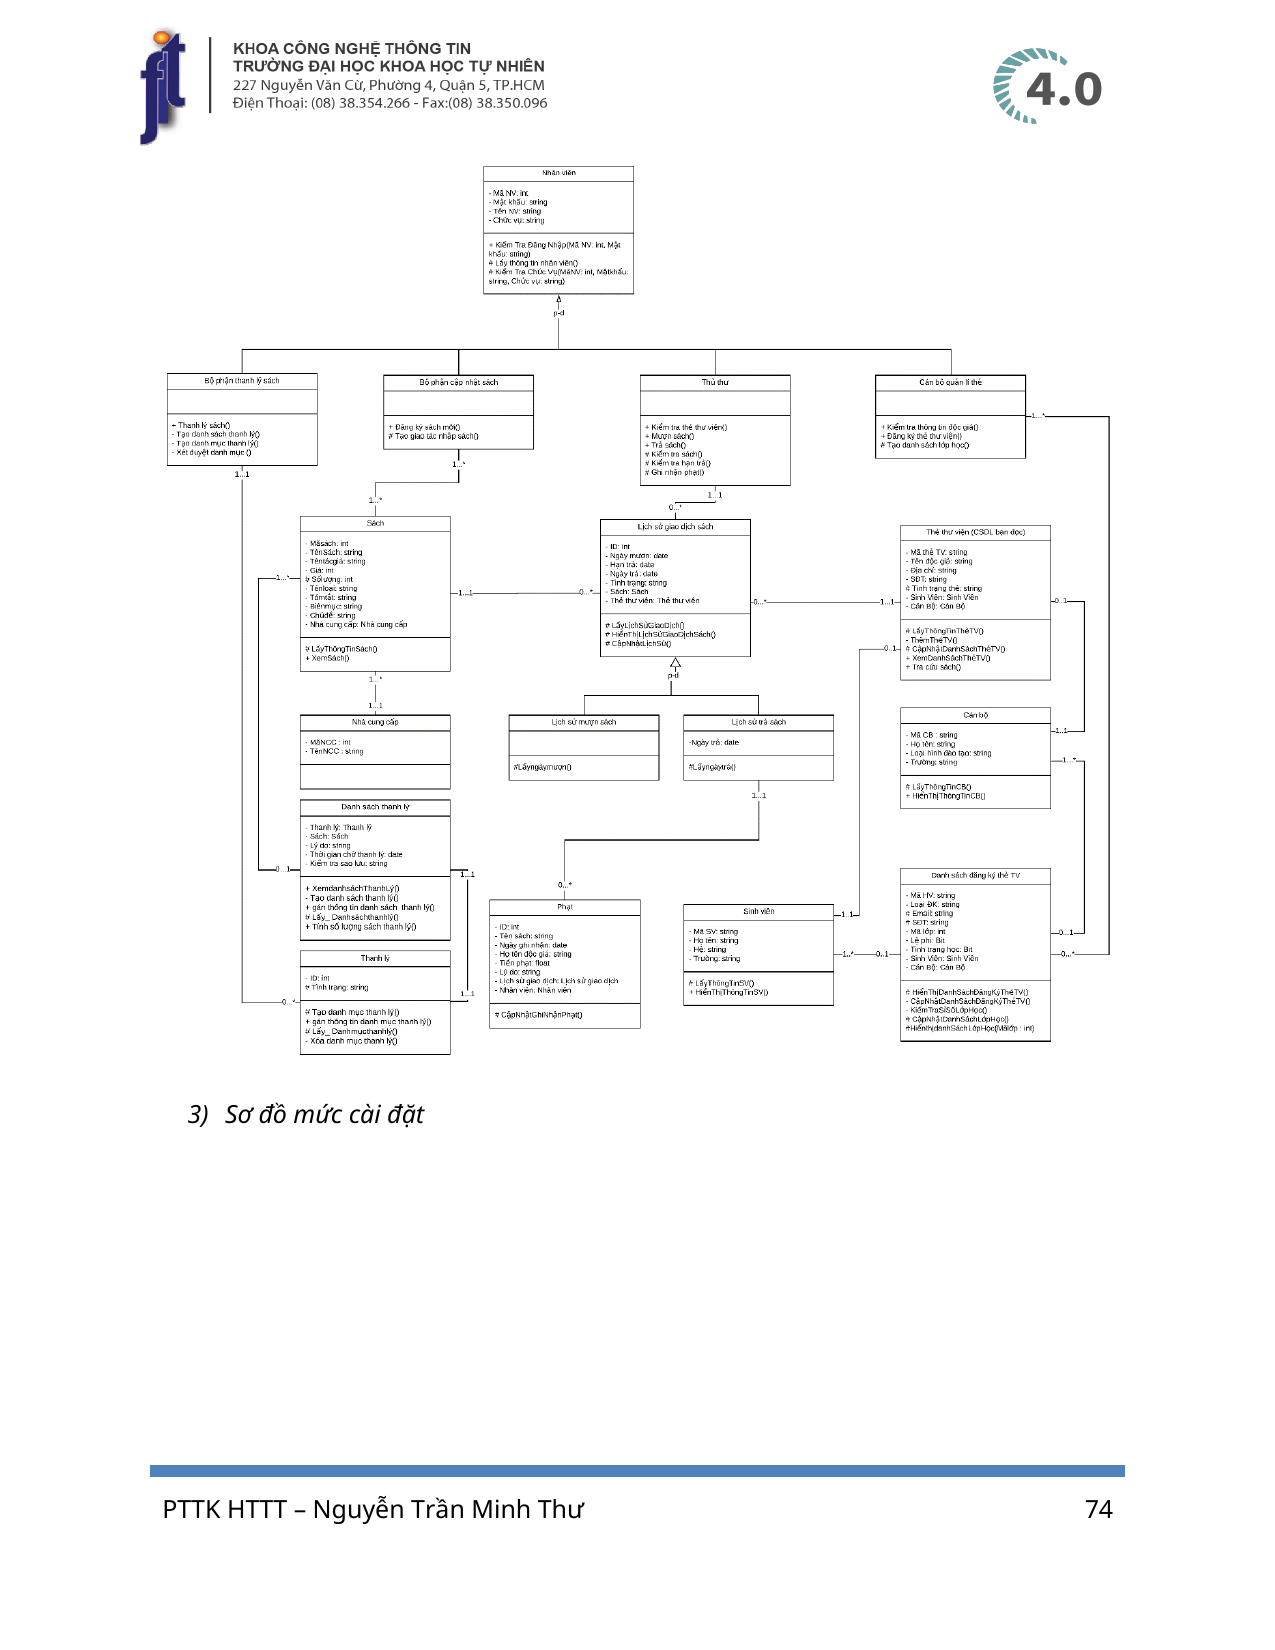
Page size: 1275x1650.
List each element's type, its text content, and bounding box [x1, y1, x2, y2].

picture [117, 21, 1125, 1071]
picture [985, 41, 1108, 127]
list Sơ đồ mức cài đặt [187, 1097, 1125, 1131]
